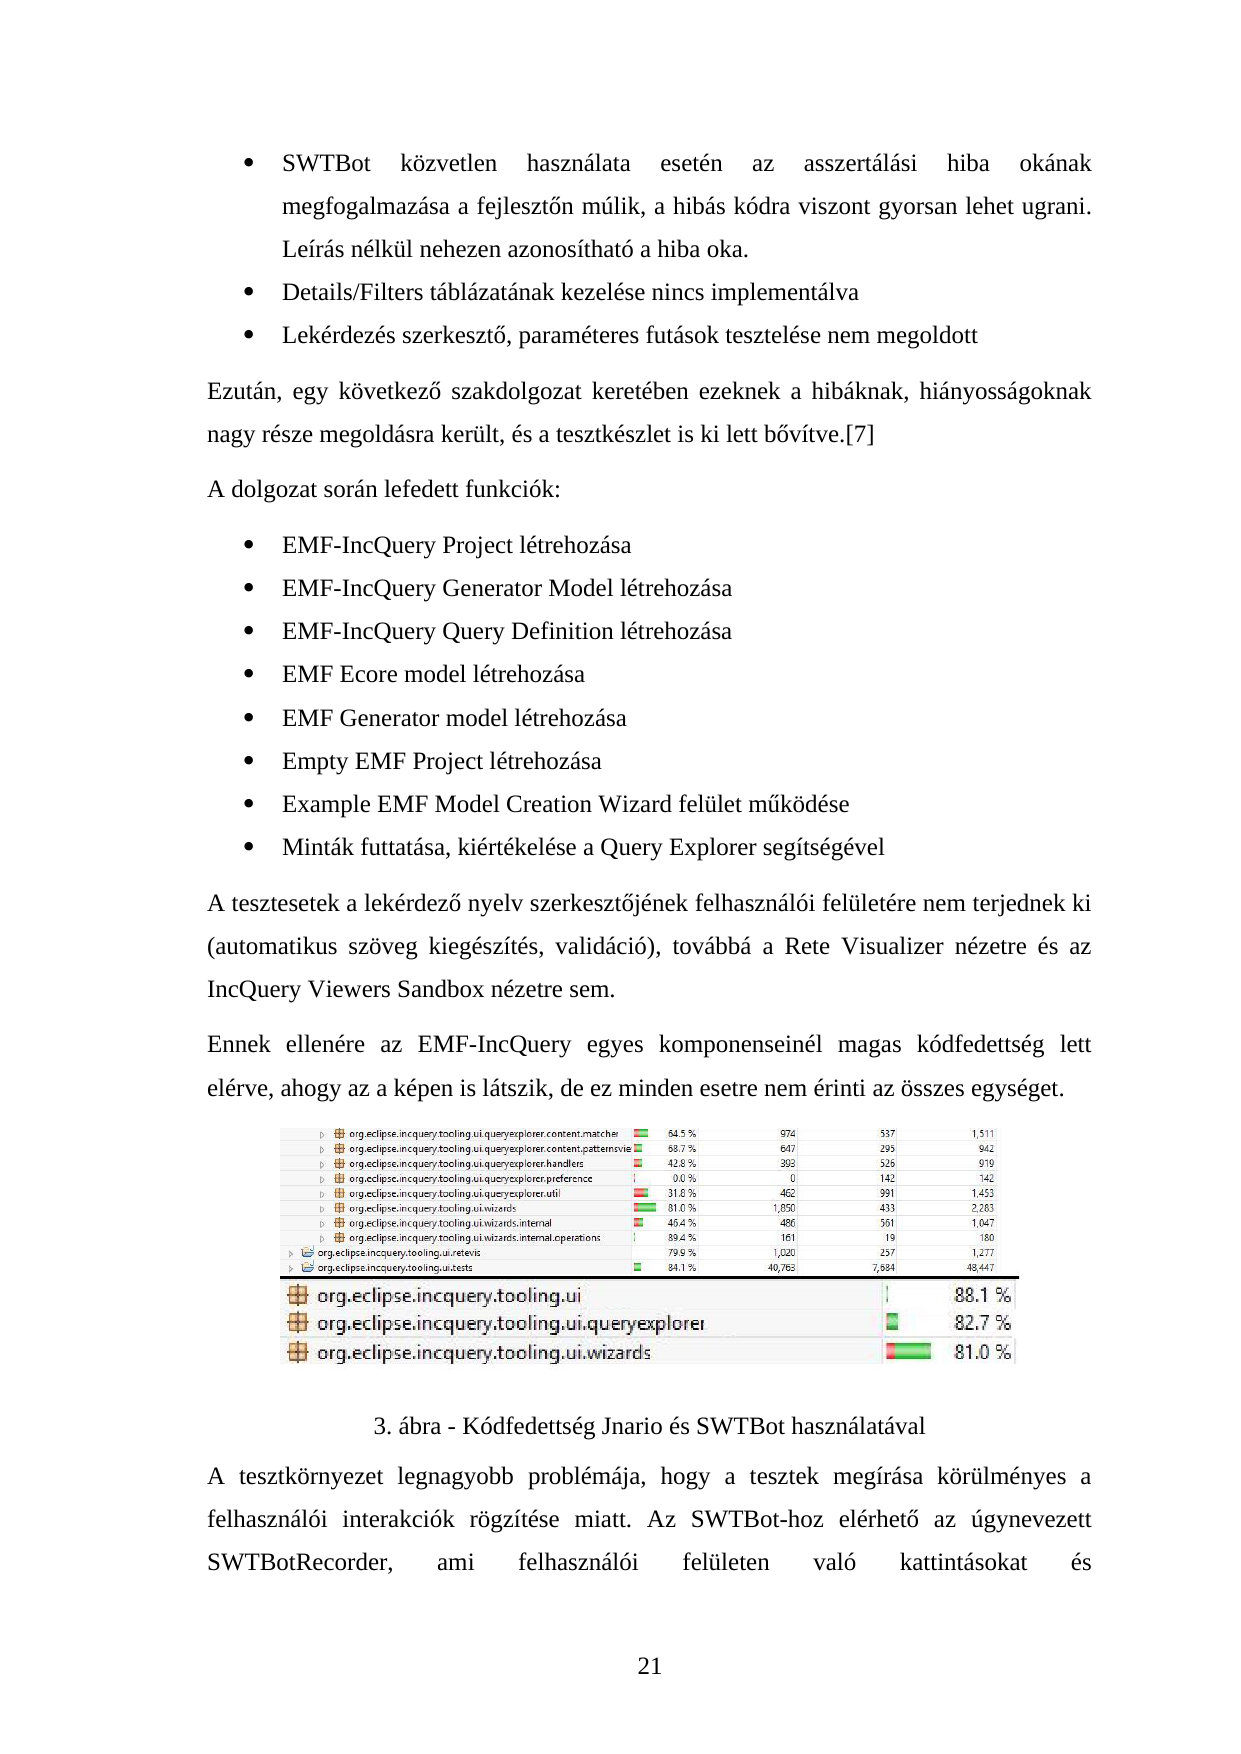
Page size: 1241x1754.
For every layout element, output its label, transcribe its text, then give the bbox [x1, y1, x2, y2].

list Details/Filters táblázatának kezelése nincs implementálva [244, 277, 1092, 306]
text A tesztesetek a lekérdező nyelv szerkesztőjének felhasználói felületére nem terjednek ki (automatikus szöveg kiegészítés, validáció), továbbá a Rete Visualizer nézetre és az IncQuery Viewers Sandbox nézetre sem. [207, 888, 1092, 1003]
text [207, 1461, 1092, 1576]
list Minták futtatása, kiértékelése a Query Explorer segítségével [244, 832, 1092, 861]
list Example EMF Model Creation Wizard felület működése [244, 789, 1092, 818]
text A dolgozat során lefedett funkciók: [207, 474, 1092, 503]
list EMF-IncQuery Query Definition létrehozása [244, 616, 1092, 645]
list EMF-IncQuery Generator Model létrehozása [244, 573, 1092, 602]
list SWTBot közvetlen használata esetén az asszertálási hiba okának megfogalmazása a fejlesztőn múlik, a hibás kódra viszont gyorsan lehet ugrani. Leírás nélkül nehezen azonosítható a hiba oka. [244, 148, 1092, 263]
list Lekérdezés szerkesztő, paraméteres futások tesztelése nem megoldott [244, 320, 1092, 349]
text Ennek ellenére az EMF-IncQuery egyes komponenseinél magas kódfedettség lett elérve, ahogy az a képen is látszik, de ez minden esetre nem érinti az összes egységet. [207, 1029, 1092, 1101]
text Ezután, egy következő szakdolgozat keretében ezeknek a hibáknak, hiányosságoknak nagy része megoldásra került, és a tesztkészlet is ki lett bővítve.[7] [207, 376, 1092, 448]
list Empty EMF Project létrehozása [244, 746, 1092, 774]
list EMF Ecore model létrehozása [244, 659, 1092, 688]
list EMF Generator model létrehozása [244, 703, 1092, 731]
list EMF-IncQuery Project létrehozása [244, 530, 1092, 559]
